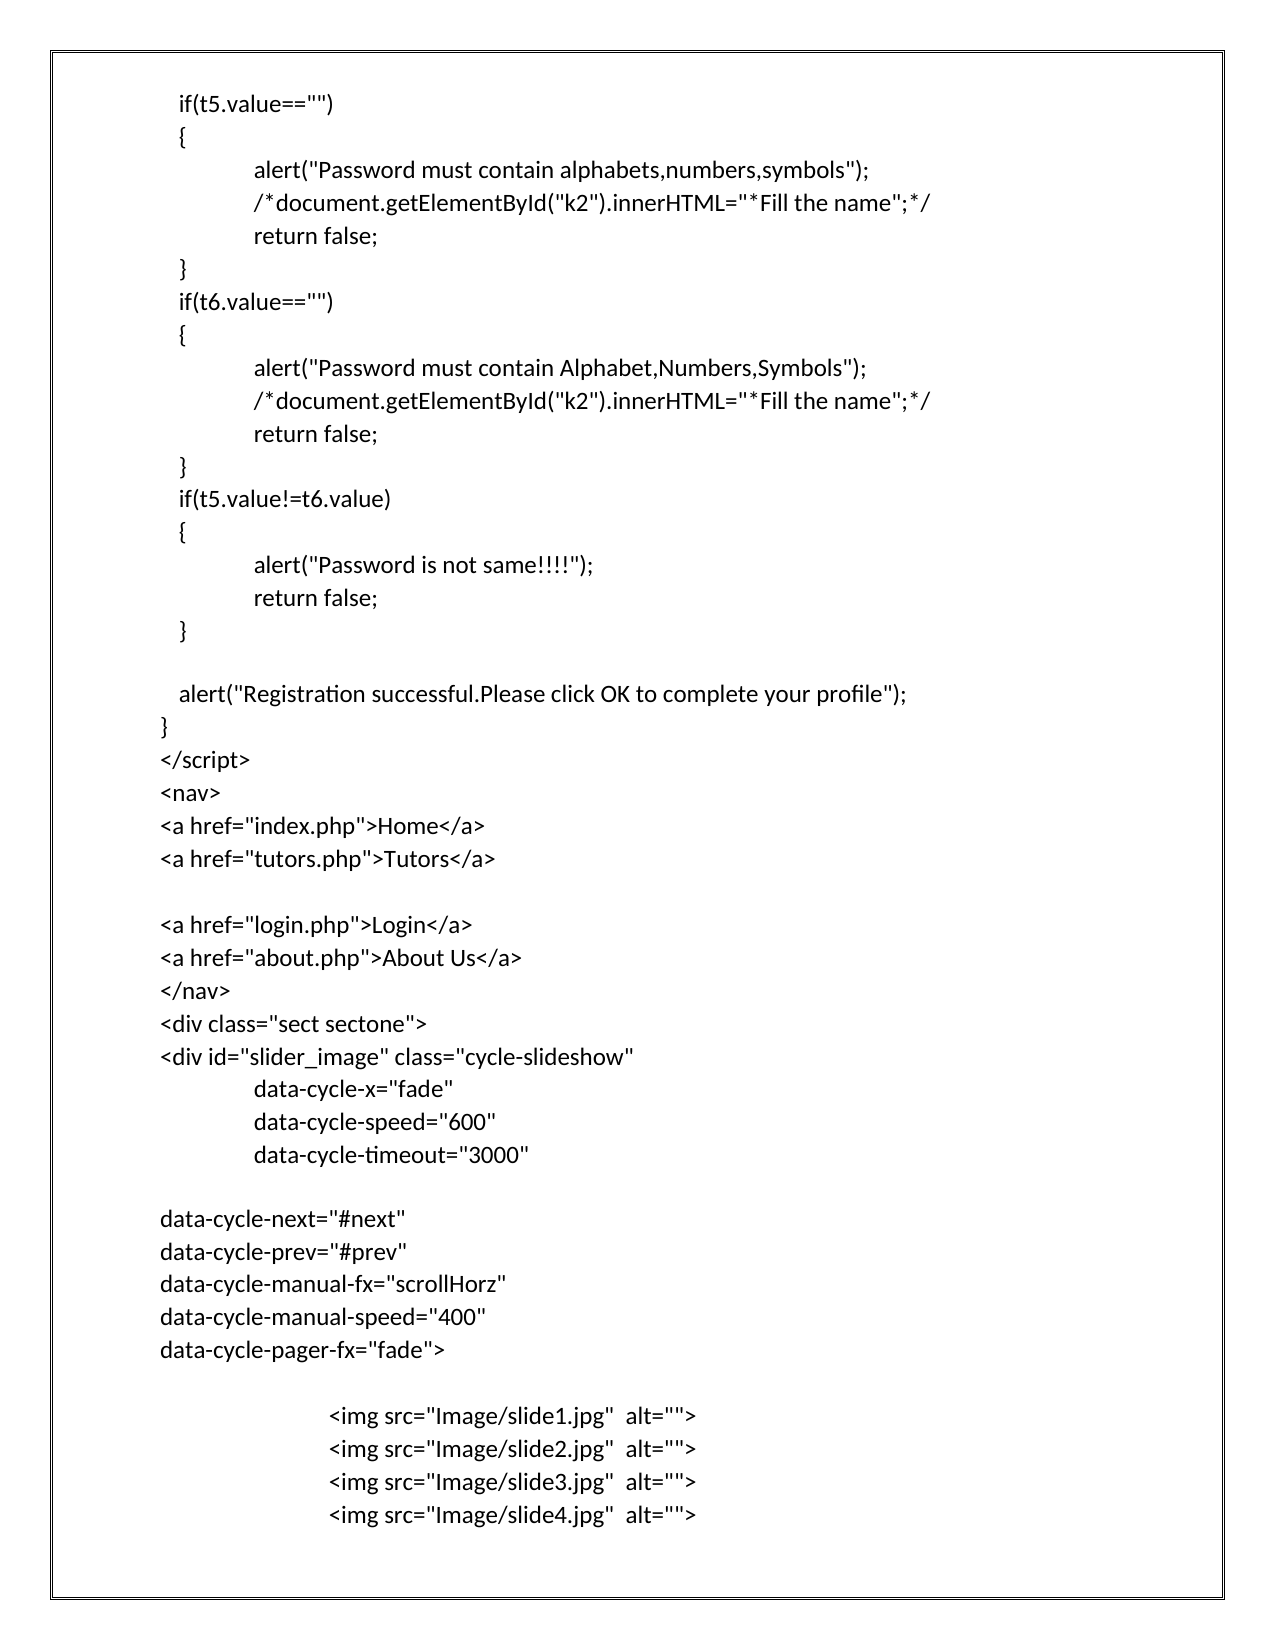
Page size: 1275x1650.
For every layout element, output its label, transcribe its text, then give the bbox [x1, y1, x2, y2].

list } [160, 451, 1125, 481]
list <img src="Image/slide1.jpg" alt=""> [160, 1400, 1125, 1431]
list <img src="Image/slide2.jpg" alt=""> [160, 1433, 1125, 1464]
list <div id="slider_image" class="cycle-slideshow" [160, 1041, 1125, 1071]
list data-cycle-speed="600" [160, 1107, 1125, 1137]
list { [160, 319, 1125, 349]
list { [160, 517, 1125, 547]
list <img src="Image/slide4.jpg" alt=""> [160, 1499, 1125, 1529]
list alert("Password must contain alphabets,numbers,symbols"); [160, 154, 1125, 185]
list data-cycle-manual-speed="400" [160, 1302, 1125, 1332]
list /*document.getElementById("k2").innerHTML="*Fill the name";*/ [160, 187, 1125, 218]
list if(t5.value=="") [160, 89, 1125, 119]
list { [160, 122, 1125, 152]
list <img src="Image/slide3.jpg" alt=""> [160, 1466, 1125, 1497]
list data-cycle-manual-fx="scrollHorz" [160, 1269, 1125, 1299]
list if(t5.value!=t6.value) [160, 484, 1125, 514]
list } [160, 712, 1125, 742]
list <a href="tutors.php">Tutors</a> [160, 843, 1125, 874]
list } [160, 615, 1125, 646]
list alert("Password must contain Alphabet,Numbers,Symbols"); [160, 352, 1125, 382]
list </script> [160, 744, 1125, 775]
list return false; [160, 418, 1125, 448]
list data-cycle-timeout="3000" [160, 1139, 1125, 1170]
list <a href="index.php">Home</a> [160, 810, 1125, 841]
list <a href="login.php">Login</a> [160, 909, 1125, 939]
list <nav> [160, 777, 1125, 808]
list <div class="sect sectone"> [160, 1008, 1125, 1038]
list data-cycle-next="#next" [160, 1203, 1125, 1233]
list <a href="about.php">About Us</a> [160, 942, 1125, 972]
list alert("Password is not same!!!!"); [160, 549, 1125, 580]
list data-cycle-prev="#prev" [160, 1236, 1125, 1266]
list data-cycle-pager-fx="fade"> [160, 1334, 1125, 1365]
list /*document.getElementById("k2").innerHTML="*Fill the name";*/ [160, 385, 1125, 415]
list return false; [160, 220, 1125, 251]
list } [160, 253, 1125, 284]
list data-cycle-x="fade" [160, 1074, 1125, 1104]
list if(t6.value=="") [160, 286, 1125, 317]
list return false; [160, 582, 1125, 613]
list </nav> [160, 975, 1125, 1005]
list alert("Registration successful.Please click OK to complete your profile"); [160, 679, 1125, 709]
